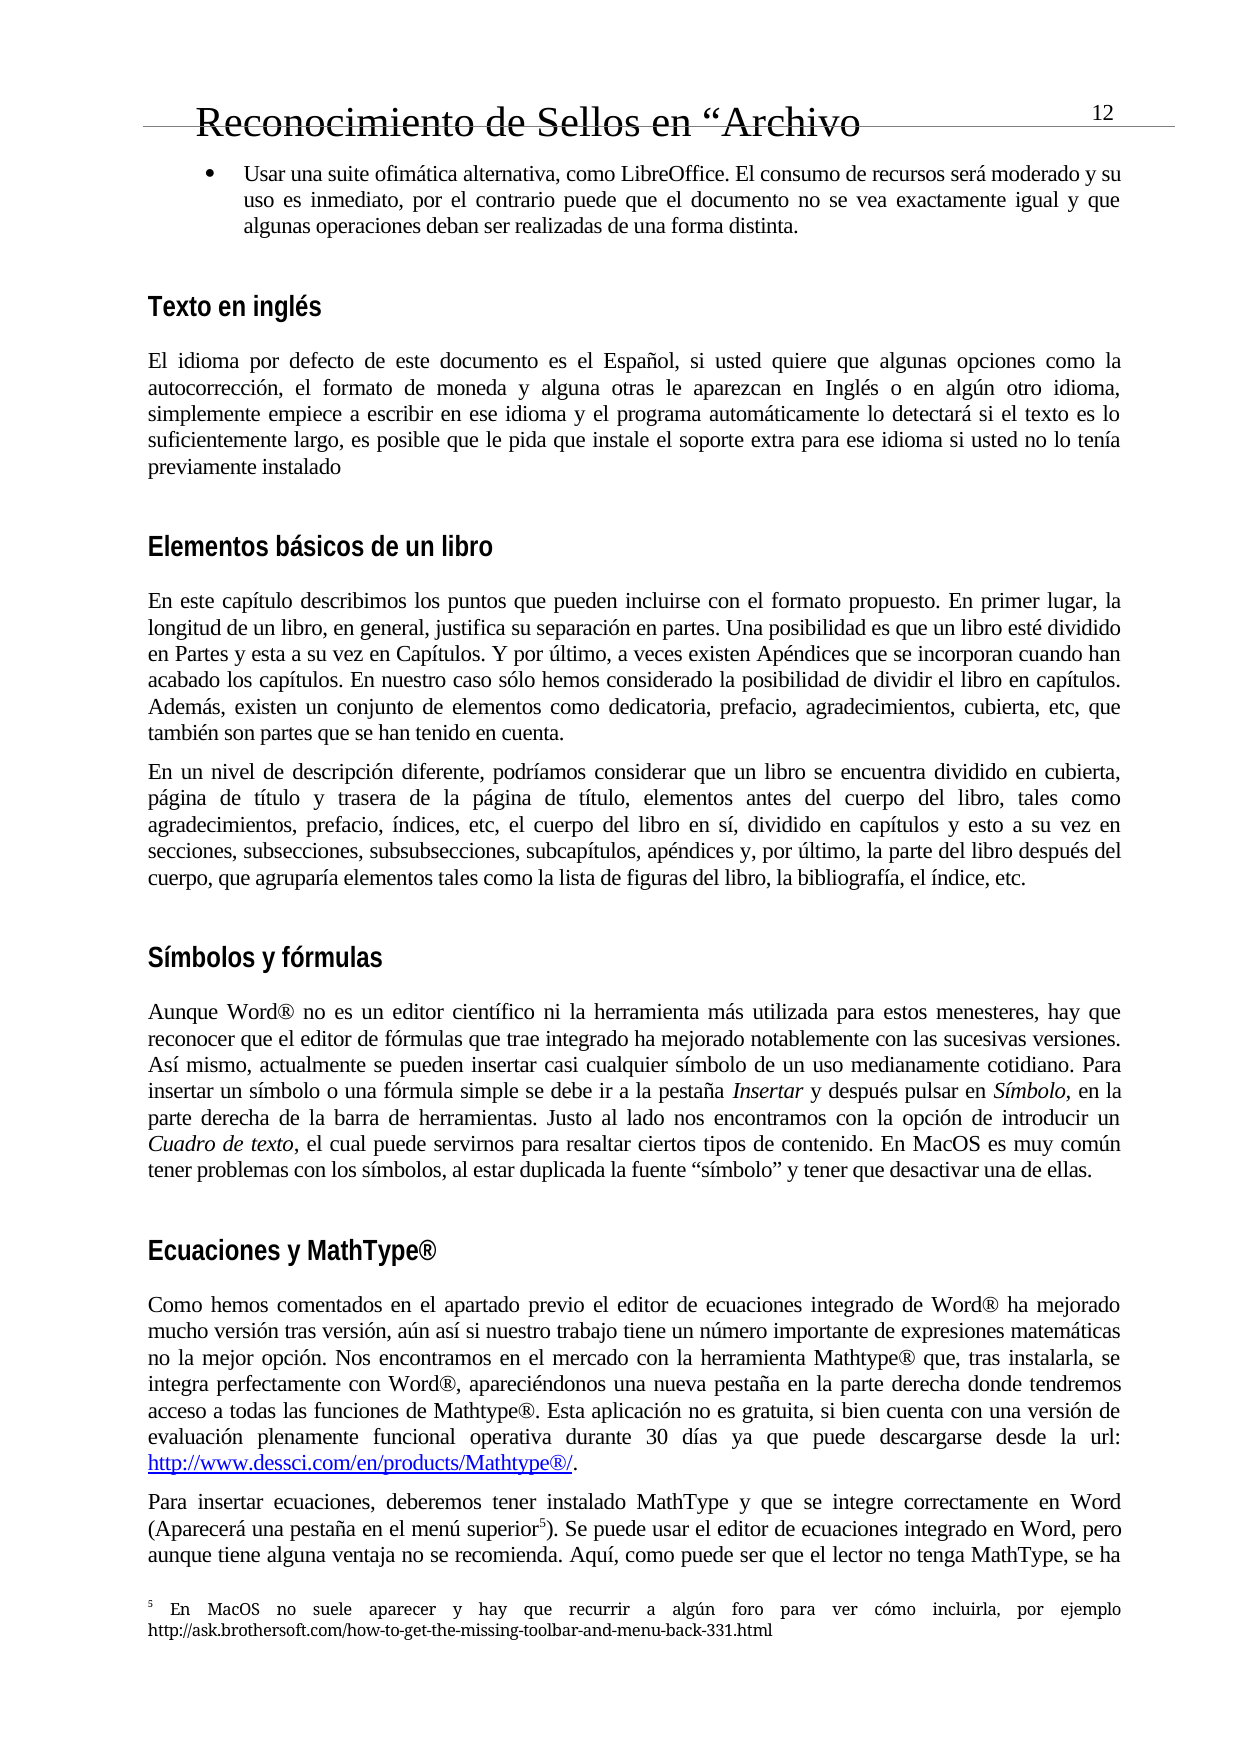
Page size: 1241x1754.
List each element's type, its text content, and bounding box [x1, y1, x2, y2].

subtitle Símbolos y fórmulas [148, 940, 1123, 973]
subtitle Texto en inglés [148, 289, 1123, 322]
subtitle Elementos básicos de un libro [148, 529, 1123, 562]
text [148, 1488, 1122, 1567]
text El idioma por defecto de este documento es el Español, si usted quiere que algunas opciones como la autocorrección, el formato de moneda y alguna otras le aparezcan en Inglés o en algún otro idioma, simplemente empiece a escribir en ese idioma y el programa automáticamente lo detectará si el texto es lo suficientemente largo, es posible que le pida que instale el soporte extra para ese idioma si usted no lo tenía previamente instalado [148, 347, 1122, 479]
list Usar una suite ofimática alternativa, como LibreOffice. El consumo de recursos será moderado y su uso es inmediato, por el contrario puede que el documento no se vea exactamente igual y que algunas operaciones deban ser realizadas de una forma distinta. [206, 160, 1122, 239]
text Aunque Word® no es un editor científico ni la herramienta más utilizada para estos menesteres, hay que reconocer que el editor de fórmulas que trae integrado ha mejorado notablemente con las sucesivas versiones. Así mismo, actualmente se pueden insertar casi cualquier símbolo de un uso medianamente cotidiano. Para insertar un símbolo o una fórmula simple se debe ir a la pestaña Insertar y después pulsar en Símbolo, en la parte derecha de la barra de herramientas. Justo al lado nos encontramos con la opción de introducir un Cuadro de texto, el cual puede servirnos para resaltar ciertos tipos de contenido. En MacOS es muy común tener problemas con los símbolos, al estar duplicada la fuente “símbolo” y tener que desactivar una de ellas. [148, 998, 1122, 1183]
text En un nivel de descripción diferente, podríamos considerar que un libro se encuentra dividido en cubierta, página de título y trasera de la página de título, elementos antes del cuerpo del libro, tales como agradecimientos, prefacio, índices, etc, el cuerpo del libro en sí, dividido en capítulos y esto a su vez en secciones, subsecciones, subsubsecciones, subcapítulos, apéndices y, por último, la parte del libro después del cuerpo, que agruparía elementos tales como la lista de figuras del libro, la bibliografía, el índice, etc. [148, 758, 1122, 890]
subtitle Ecuaciones y MathType® [148, 1233, 1123, 1266]
text En este capítulo describimos los puntos que pueden incluirse con el formato propuesto. En primer lugar, la longitud de un libro, en general, justifica su separación en partes. Una posibilidad es que un libro esté dividido en Partes y esta a su vez en Capítulos. Y por último, a veces existen Apéndices que se incorporan cuando han acabado los capítulos. En nuestro caso sólo hemos considerado la posibilidad de dividir el libro en capítulos. Además, existen un conjunto de elementos como dedicatoria, prefacio, agradecimientos, cubierta, etc, que también son partes que se han tenido en cuenta. [148, 587, 1122, 746]
text Como hemos comentados en el apartado previo el editor de ecuaciones integrado de Word® ha mejorado mucho versión tras versión, aún así si nuestro trabajo tiene un número importante de expresiones matemáticas no la mejor opción. Nos encontramos en el mercado con la herramienta Mathtype® que, tras instalarla, se integra perfectamente con Word®, apareciéndonos una nueva pestaña en la parte derecha donde tendremos acceso a todas las funciones de Mathtype®. Esta aplicación no es gratuita, si bien cuenta con una versión de evaluación plenamente funcional operativa durante 30 días ya que puede descargarse desde la url: http://www.dessci.com/en/products/Mathtype®/. [148, 1291, 1122, 1476]
